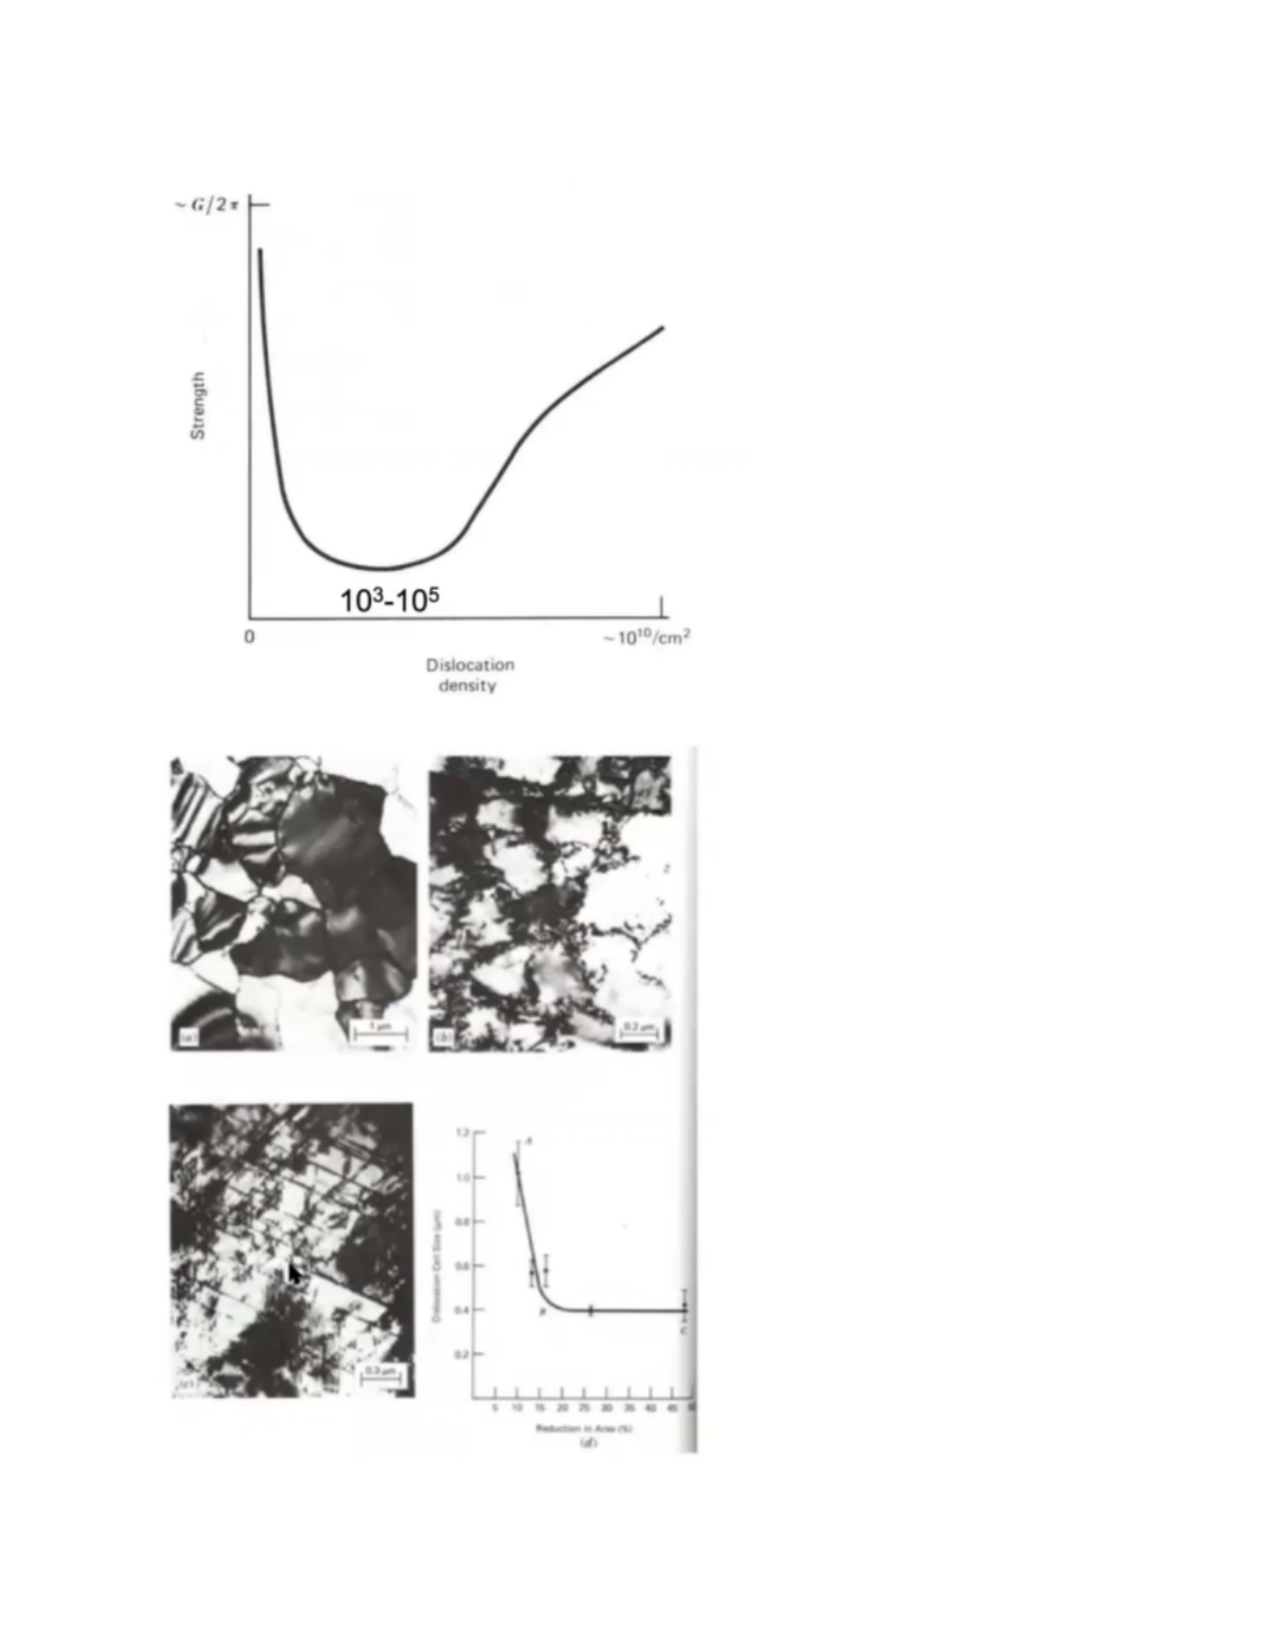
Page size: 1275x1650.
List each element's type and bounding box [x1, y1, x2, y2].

picture [150, 714, 719, 1474]
picture [150, 150, 751, 711]
